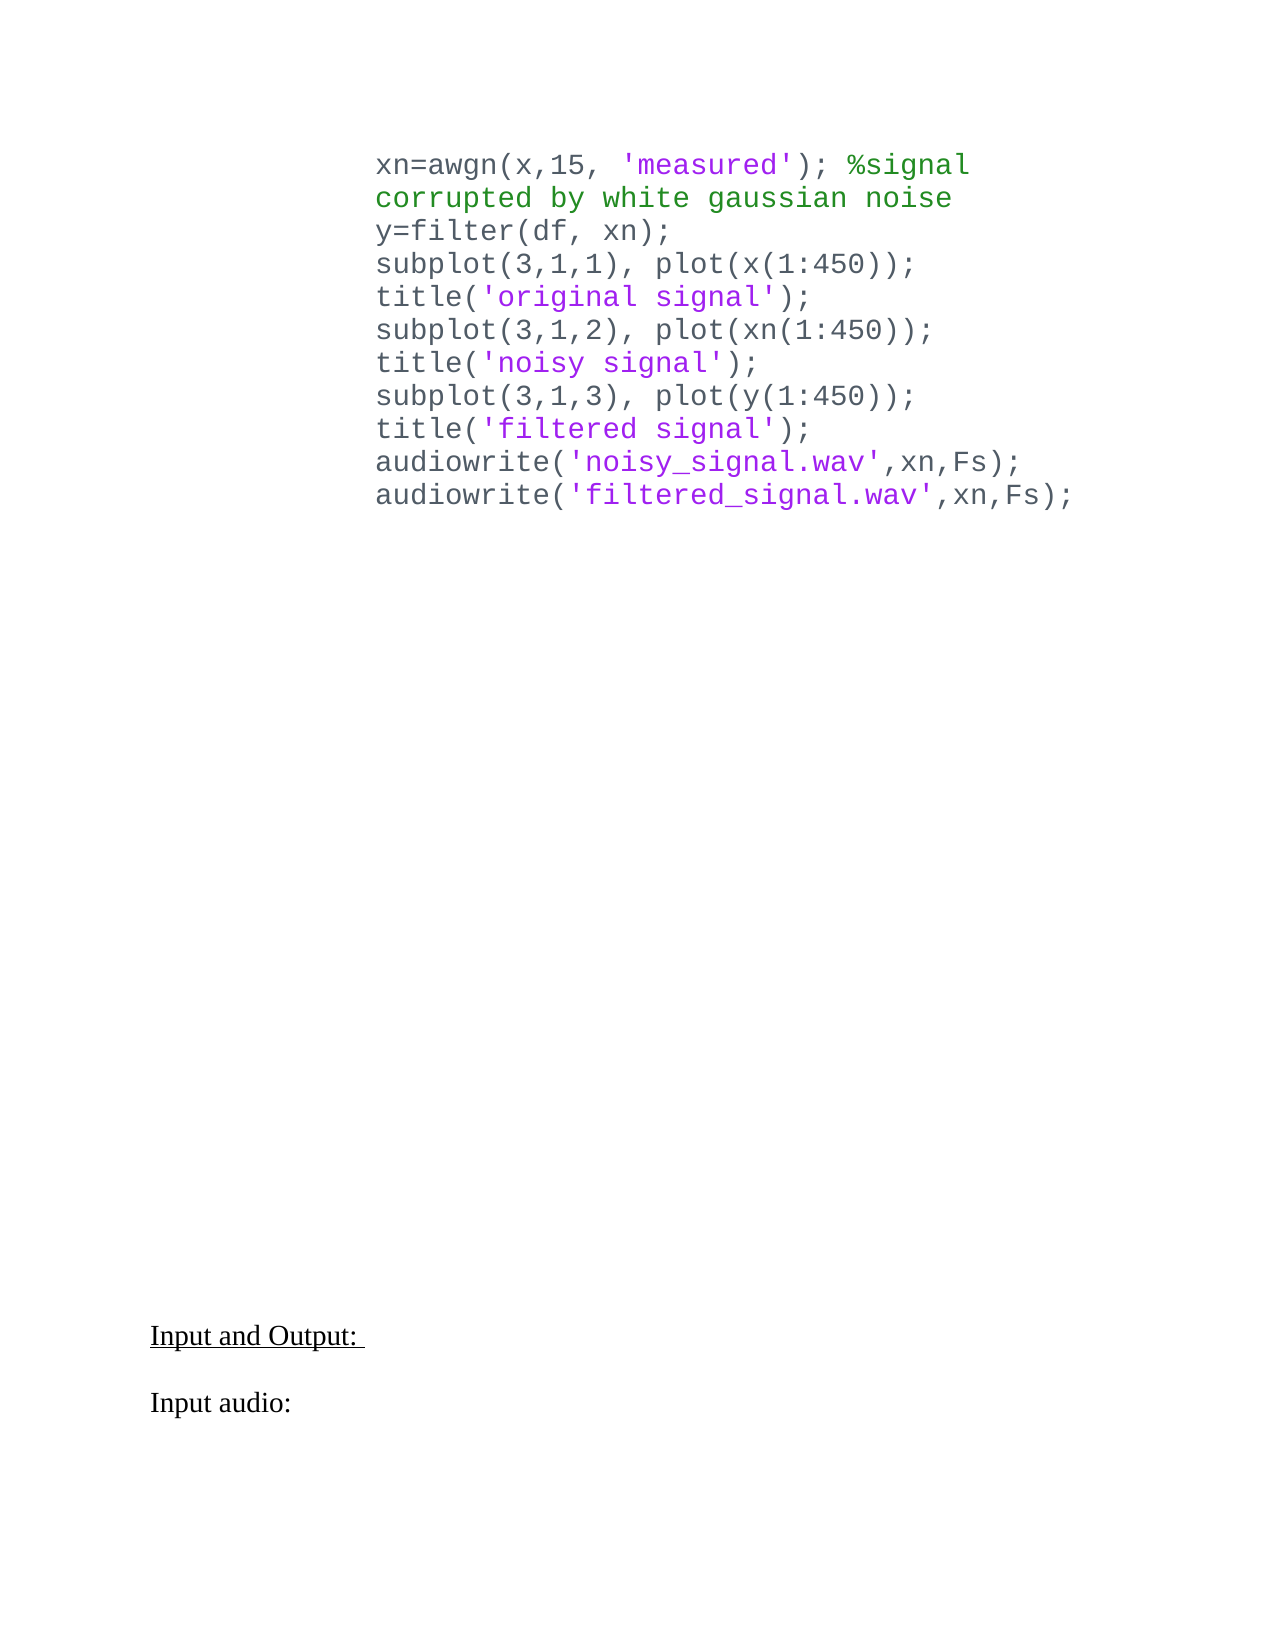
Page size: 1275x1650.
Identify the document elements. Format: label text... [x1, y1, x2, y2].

text subplot(3,1,1), plot(x(1:450)); title('original signal'); [375, 249, 1134, 315]
text Input and Output: [150, 1318, 1134, 1351]
text y=filter(df, xn); [375, 216, 1134, 249]
text xn=awgn(x,15, 'measured'); %signal corrupted by white gaussian noise [375, 150, 1134, 216]
text audiowrite('noisy_signal.wav',xn,Fs); [375, 447, 1134, 480]
text Input audio: [150, 1385, 1134, 1418]
text subplot(3,1,3), plot(y(1:450)); title('filtered signal'); [375, 381, 1134, 447]
text audiowrite('filtered_signal.wav',xn,Fs); [375, 480, 1134, 513]
text subplot(3,1,2), plot(xn(1:450)); title('noisy signal'); [375, 315, 1134, 381]
